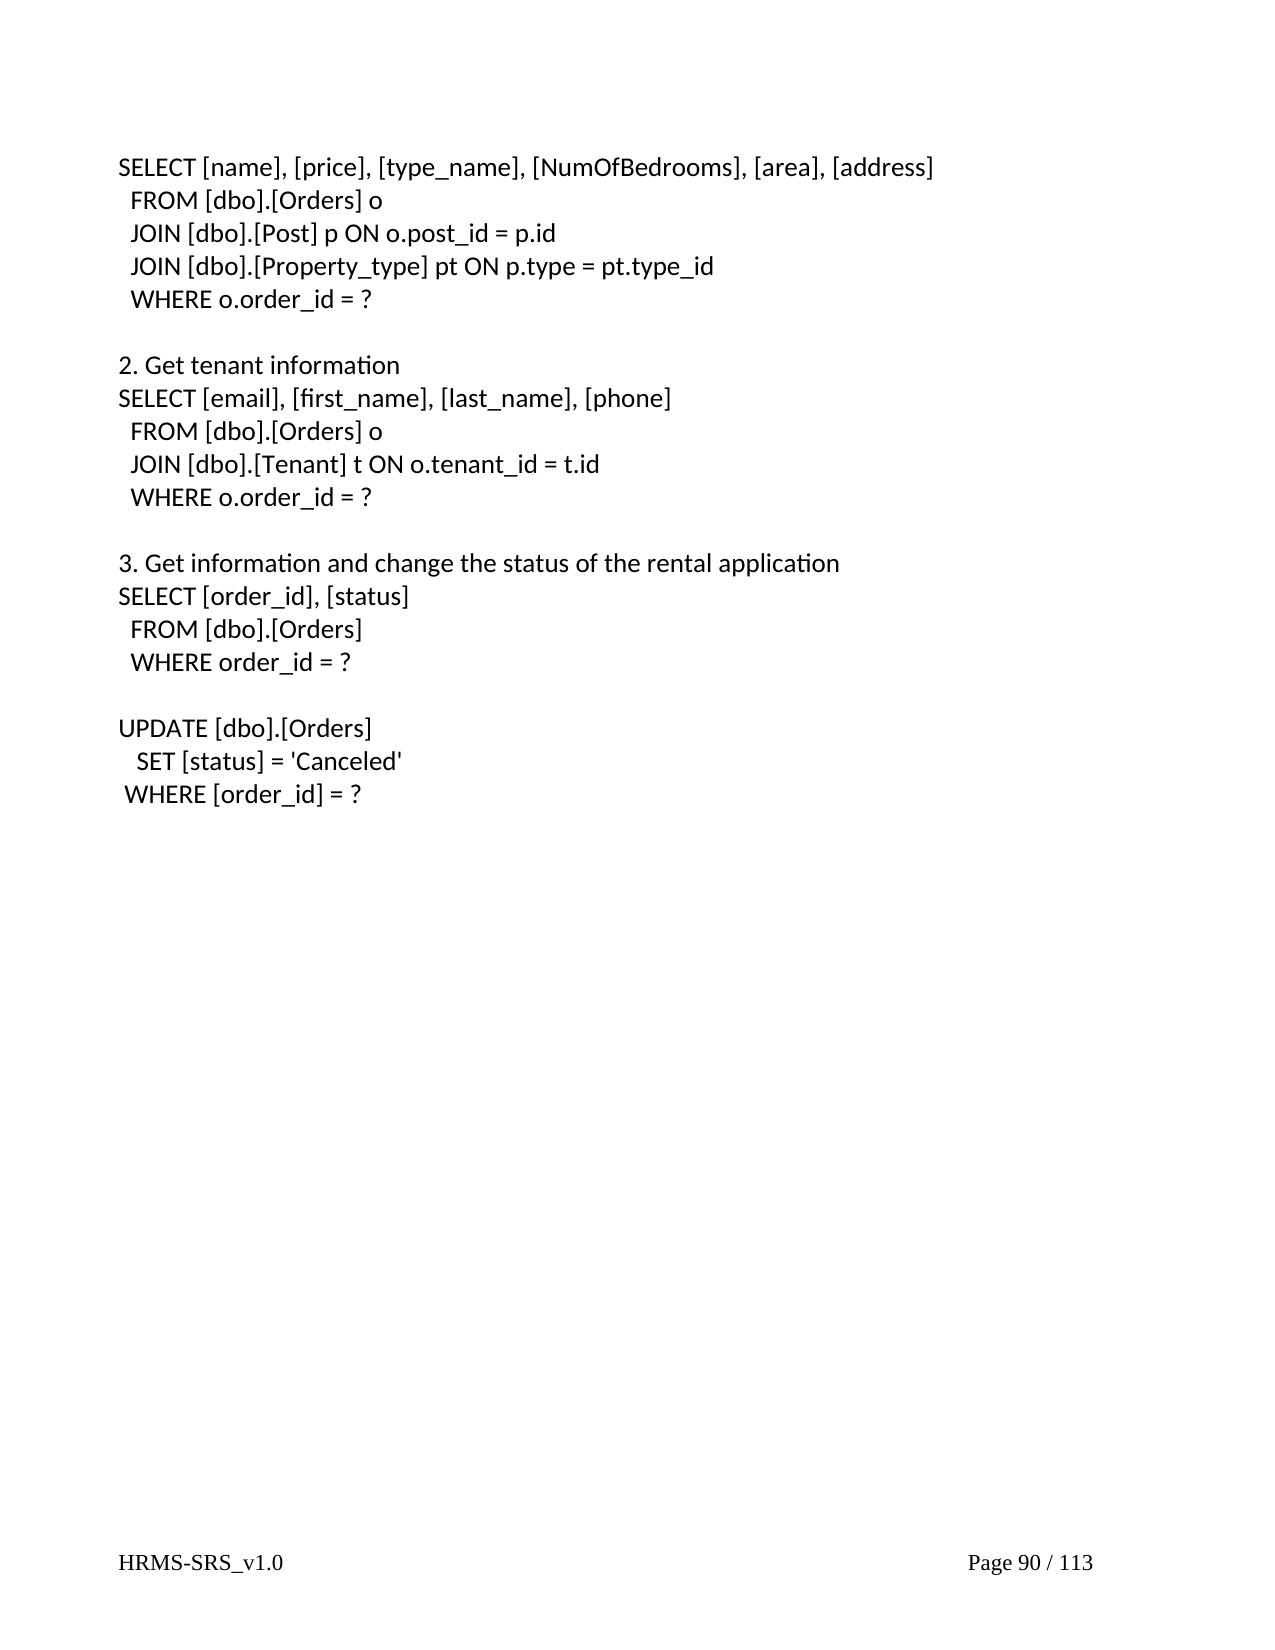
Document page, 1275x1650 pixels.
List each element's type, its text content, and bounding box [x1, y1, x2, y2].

text WHERE o.order_id = ? [118, 480, 1125, 513]
text WHERE o.order_id = ? [118, 282, 1125, 315]
text FROM [dbo].[Orders] [118, 612, 1125, 645]
text FROM [dbo].[Orders] o [118, 183, 1125, 216]
text UPDATE [dbo].[Orders] [118, 711, 1125, 744]
text JOIN [dbo].[Tenant] t ON o.tenant_id = t.id [118, 447, 1125, 480]
text FROM [dbo].[Orders] o [118, 414, 1125, 447]
text SELECT [name], [price], [type_name], [NumOfBedrooms], [area], [address] [118, 150, 1125, 183]
text 3. Get information and change the status of the rental application [118, 546, 1125, 579]
text WHERE order_id = ? [118, 645, 1125, 678]
text 2. Get tenant information [118, 348, 1125, 381]
text JOIN [dbo].[Post] p ON o.post_id = p.id [118, 216, 1125, 249]
text SET [status] = 'Canceled' [118, 744, 1125, 777]
text WHERE [order_id] = ? [118, 777, 1125, 810]
text SELECT [order_id], [status] [118, 579, 1125, 612]
text JOIN [dbo].[Property_type] pt ON p.type = pt.type_id [118, 249, 1125, 282]
text SELECT [email], [first_name], [last_name], [phone] [118, 381, 1125, 414]
